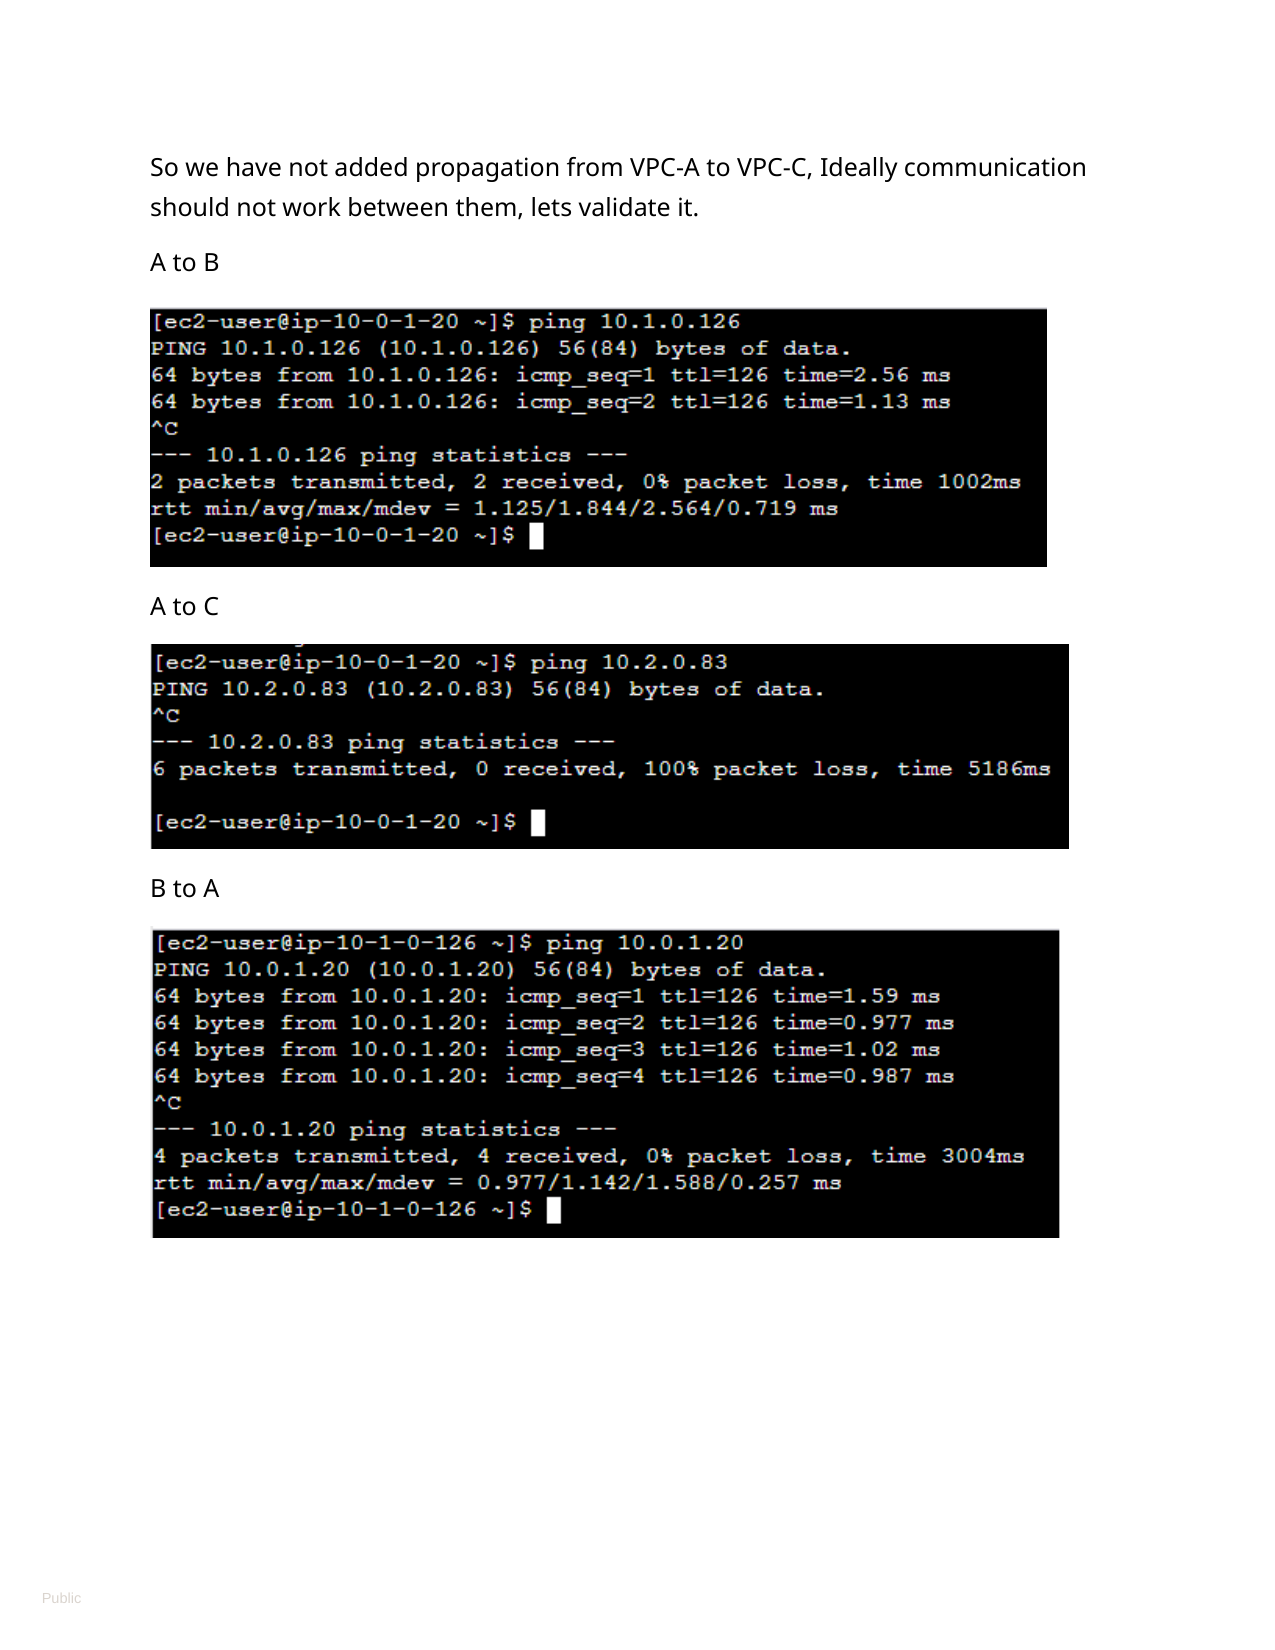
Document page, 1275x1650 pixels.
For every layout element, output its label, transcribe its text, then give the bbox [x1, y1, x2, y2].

picture [150, 300, 1047, 567]
text B to A [150, 871, 1125, 905]
picture [150, 926, 1060, 1238]
text A to B [150, 245, 1125, 279]
picture [150, 644, 1069, 849]
text So we have not added propagation from VPC-A to VPC-C, Ideally communication should not work between them, lets validate it. [150, 150, 1125, 223]
text A to C [150, 588, 1125, 622]
